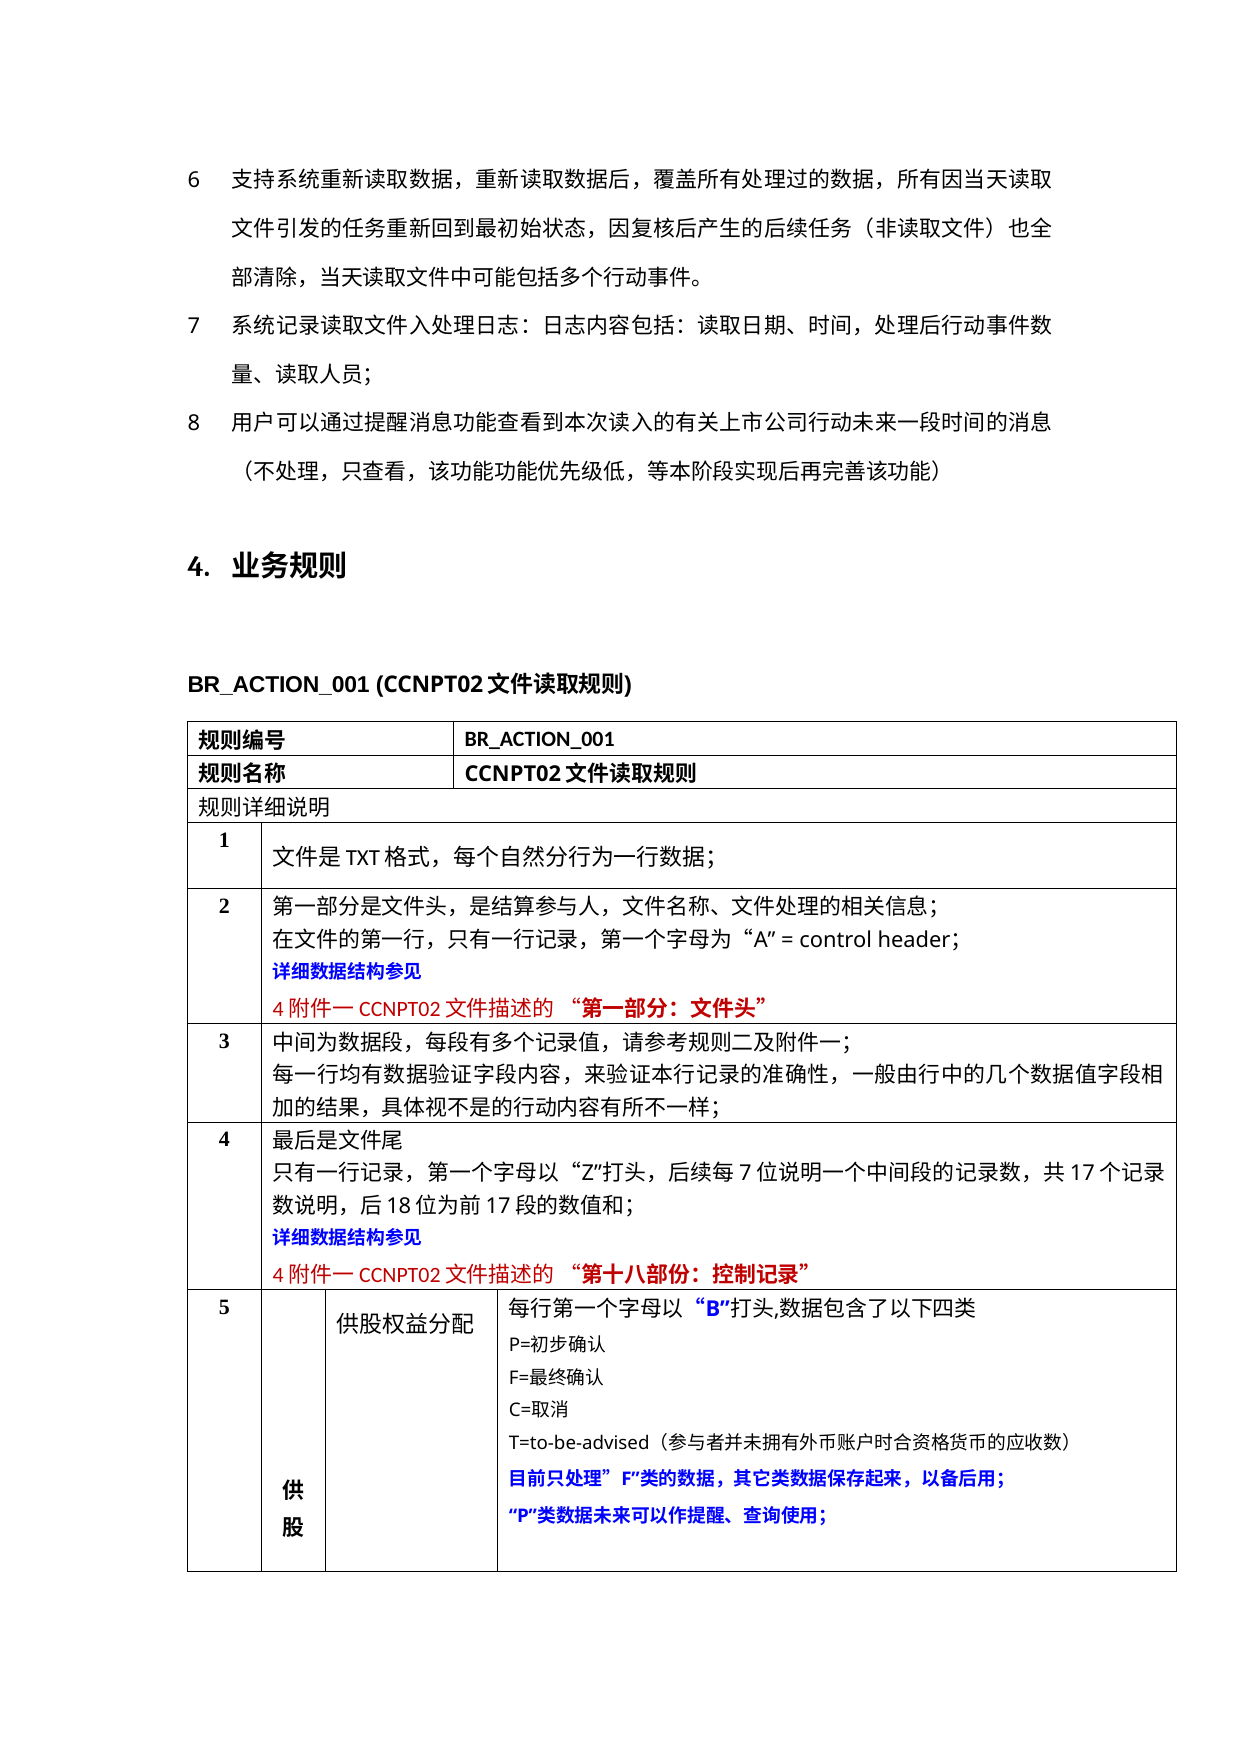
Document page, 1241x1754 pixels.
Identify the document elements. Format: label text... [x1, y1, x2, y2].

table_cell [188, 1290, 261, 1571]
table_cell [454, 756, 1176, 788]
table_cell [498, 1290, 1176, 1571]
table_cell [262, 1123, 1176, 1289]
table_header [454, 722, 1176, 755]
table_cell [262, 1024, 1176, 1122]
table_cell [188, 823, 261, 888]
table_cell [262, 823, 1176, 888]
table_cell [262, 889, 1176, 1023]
subtitle 业务规则 [187, 531, 1053, 596]
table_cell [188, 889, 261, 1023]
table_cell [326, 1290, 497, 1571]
list 支持系统重新读取数据，重新读取数据后，覆盖所有处理过的数据，所有因当天读取文件引发的任务重新回到最初始状态，因复核后产生的后续任务（非读取文件）也全部清除，当天读取文件中可能包括多个行动事件。 [187, 162, 1053, 292]
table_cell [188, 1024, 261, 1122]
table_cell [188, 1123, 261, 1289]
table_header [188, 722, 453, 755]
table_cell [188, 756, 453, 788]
list 系统记录读取文件入处理日志：日志内容包括：读取日期、时间，处理后行动事件数量、读取人员； [187, 308, 1053, 389]
list 用户可以通过提醒消息功能查看到本次读入的有关上市公司行动未来一段时间的消息（不处理，只查看，该功能功能优先级低，等本阶段实现后再完善该功能） [187, 405, 1053, 486]
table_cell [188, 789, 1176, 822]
subtitle BR_ACTION_001 (CCNPT02文件读取规则) [187, 650, 1053, 715]
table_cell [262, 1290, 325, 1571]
